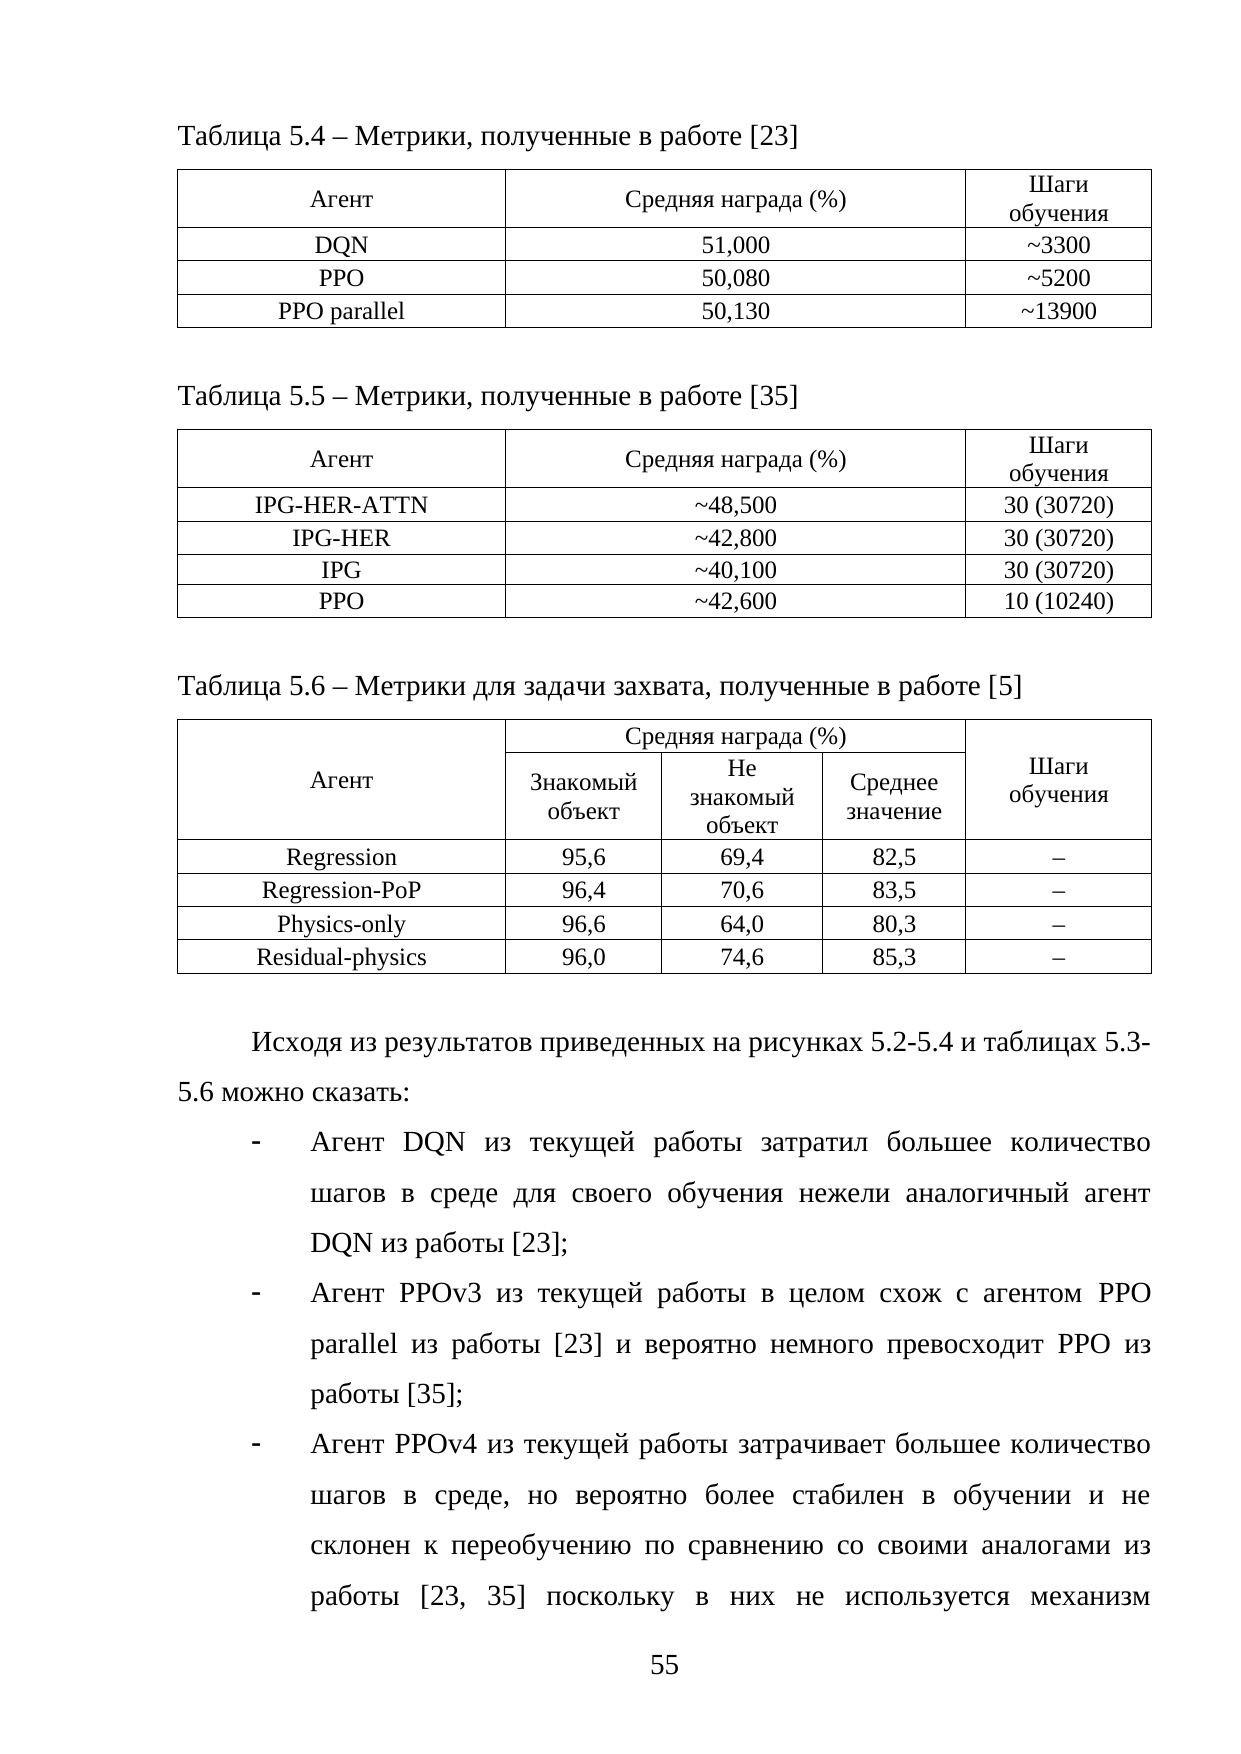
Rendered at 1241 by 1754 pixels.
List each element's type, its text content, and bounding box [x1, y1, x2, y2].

table_header Агент [178, 170, 505, 227]
table_cell IPG [178, 555, 505, 584]
table_cell 30 (30720) [966, 488, 1151, 521]
table_header Агент [178, 430, 505, 487]
list Агент PPOv3 из текущей работы в целом схож с агентом PPO parallel из работы [23] и вероятно немного превосходит PPO из работы [35]; [251, 1276, 1152, 1410]
table_cell 82,5 [823, 840, 965, 873]
table_cell 95,6 [506, 840, 661, 873]
text Таблица 5.5 – Метрики, полученные в работе [35] [177, 378, 1152, 412]
table_cell 51,000 [506, 228, 965, 260]
table_cell PPO parallel [178, 295, 505, 327]
table_cell Residual-physics [178, 940, 505, 973]
list Агент DQN из текущей работы затратил большее количество шагов в среде для своего обучения нежели аналогичный агент DQN из работы [23]; [251, 1124, 1152, 1259]
table_cell 70,6 [662, 874, 822, 906]
table_cell 96,0 [506, 940, 661, 973]
text Таблица 5.4 – Метрики, полученные в работе [23] [177, 118, 1152, 152]
table_cell 85,3 [823, 940, 965, 973]
table_cell 10 (10240) [966, 585, 1151, 617]
table_cell Regression-PoP [178, 874, 505, 906]
table_cell 50,130 [506, 295, 965, 327]
table_cell ~3300 [966, 228, 1151, 260]
table_cell ~13900 [966, 295, 1151, 327]
table_cell – [966, 907, 1151, 939]
table_header Шаги обучения [966, 720, 1151, 839]
table_cell Знакомый объект [506, 753, 661, 839]
table_cell PPO [178, 261, 505, 294]
table_cell 30 (30720) [966, 522, 1151, 554]
table_cell Physics-only [178, 907, 505, 939]
table_cell ~40,100 [506, 555, 965, 584]
table_cell 74,6 [662, 940, 822, 973]
table_header Средняя награда (%) [506, 430, 965, 487]
table_cell 50,080 [506, 261, 965, 294]
table_header Средняя награда (%) [506, 170, 965, 227]
table_cell ~42,600 [506, 585, 965, 617]
table_header Средняя награда (%) [506, 720, 965, 752]
table_cell 30 (30720) [966, 555, 1151, 584]
table_cell IPG-HER [178, 522, 505, 554]
table_cell 96,4 [506, 874, 661, 906]
text Таблица 5.6 – Метрики для задачи захвата, полученные в работе [5] [177, 668, 1152, 702]
table_cell ~42,800 [506, 522, 965, 554]
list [251, 1427, 1152, 1611]
table_cell ~48,500 [506, 488, 965, 521]
table_cell 80,3 [823, 907, 965, 939]
table_cell 64,0 [662, 907, 822, 939]
table_cell PPO [178, 585, 505, 617]
table_header Шаги обучения [966, 430, 1151, 487]
table_cell 69,4 [662, 840, 822, 873]
table_cell – [966, 940, 1151, 973]
table_cell – [966, 874, 1151, 906]
table_cell 96,6 [506, 907, 661, 939]
table_cell Regression [178, 840, 505, 873]
table_cell IPG-HER-ATTN [178, 488, 505, 521]
text Исходя из результатов приведенных на рисунках 5.2-5.4 и таблицах 5.3-5.6 можно сказать: [177, 1024, 1152, 1108]
table_cell DQN [178, 228, 505, 260]
table_header Шаги обучения [966, 170, 1151, 227]
table_cell ~5200 [966, 261, 1151, 294]
table_cell 83,5 [823, 874, 965, 906]
table_cell Не знакомый объект [662, 753, 822, 839]
table_cell – [966, 840, 1151, 873]
table_cell Среднее значение [823, 753, 965, 839]
table_header Агент [178, 720, 505, 839]
